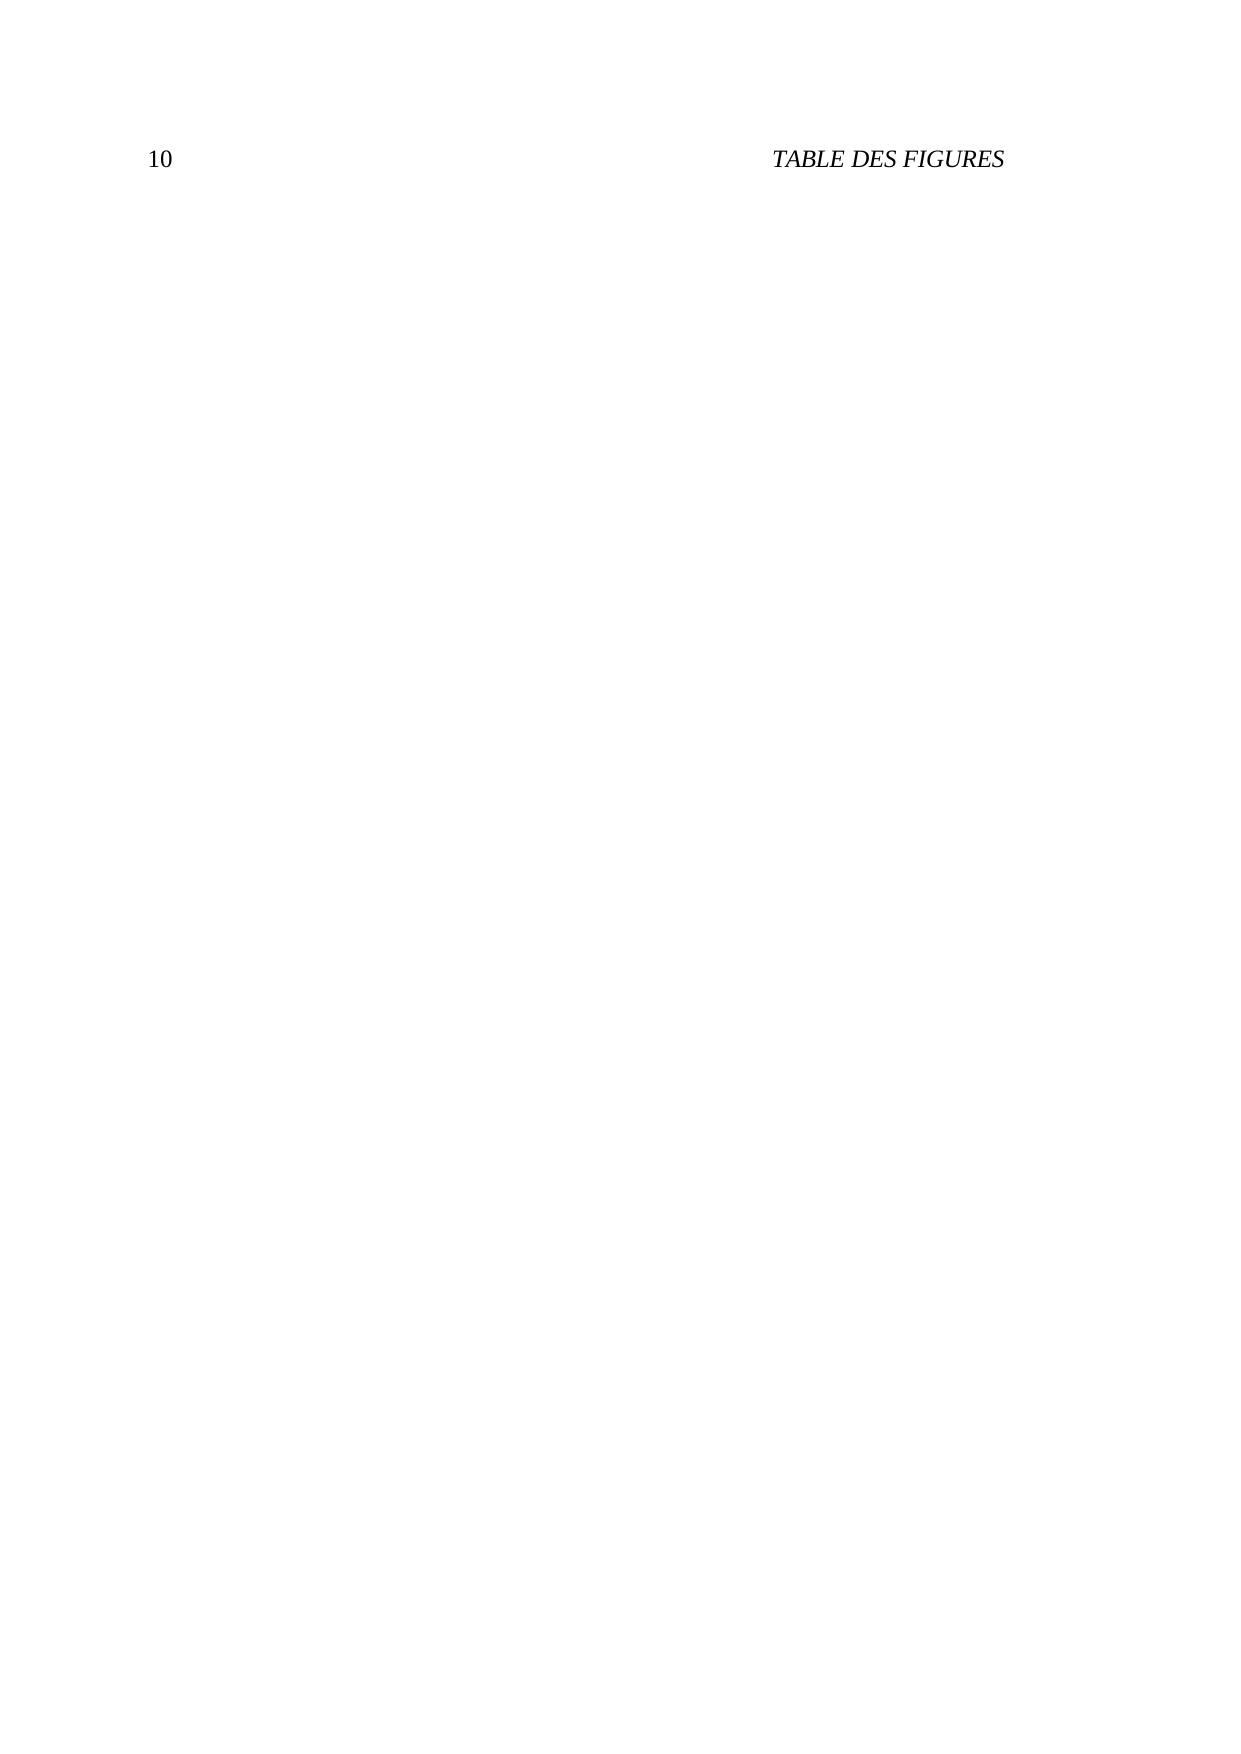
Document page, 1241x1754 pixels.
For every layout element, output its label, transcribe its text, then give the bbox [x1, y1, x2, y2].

list TABLE DES FIGURES [147, 144, 1240, 173]
